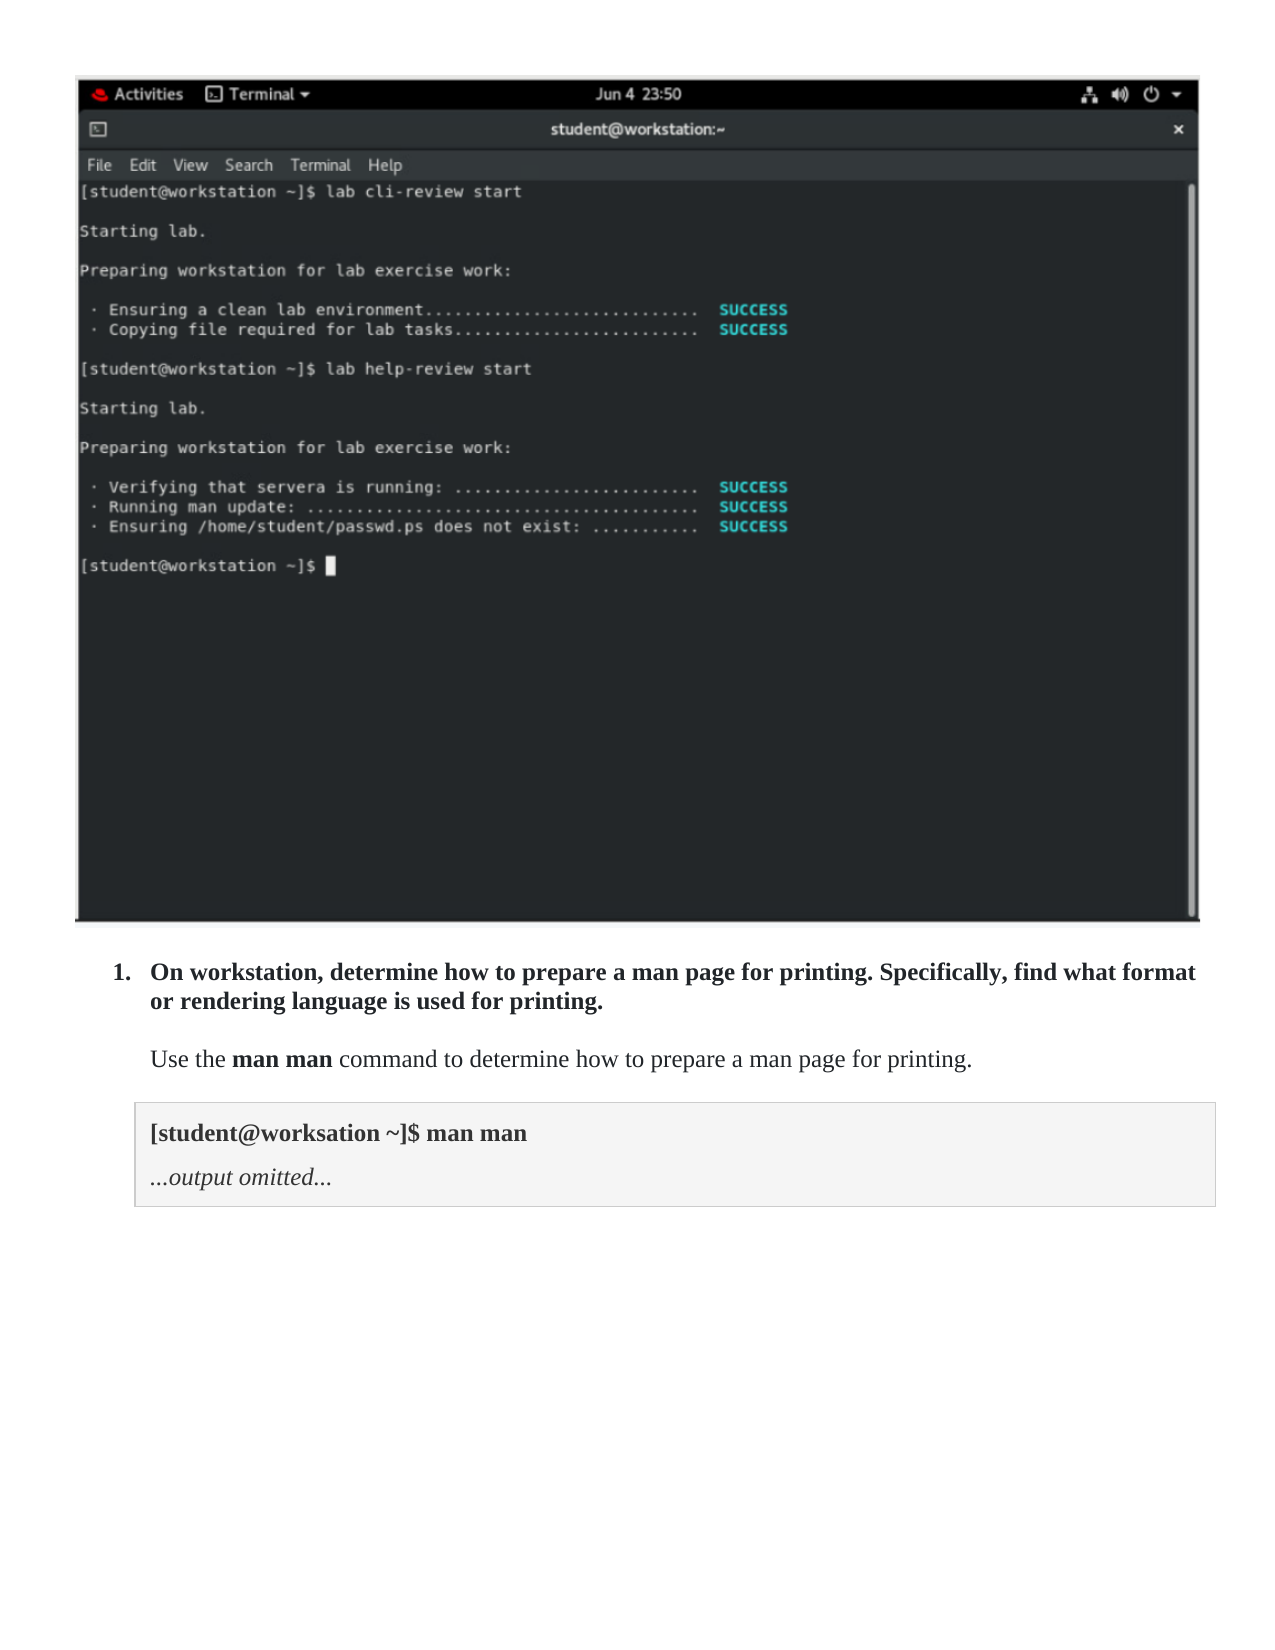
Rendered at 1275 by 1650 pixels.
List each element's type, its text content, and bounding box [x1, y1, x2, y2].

text ...output omitted... [136, 1146, 1215, 1206]
list On workstation, determine how to prepare a man page for printing. Specifically, find what format or rendering language is used for printing. [112, 957, 1200, 1015]
text Use the man man command to determine how to prepare a man page for printing. [150, 1044, 1200, 1073]
text [student@worksation ~]$ man man [136, 1103, 1215, 1146]
picture [75, 75, 1200, 928]
